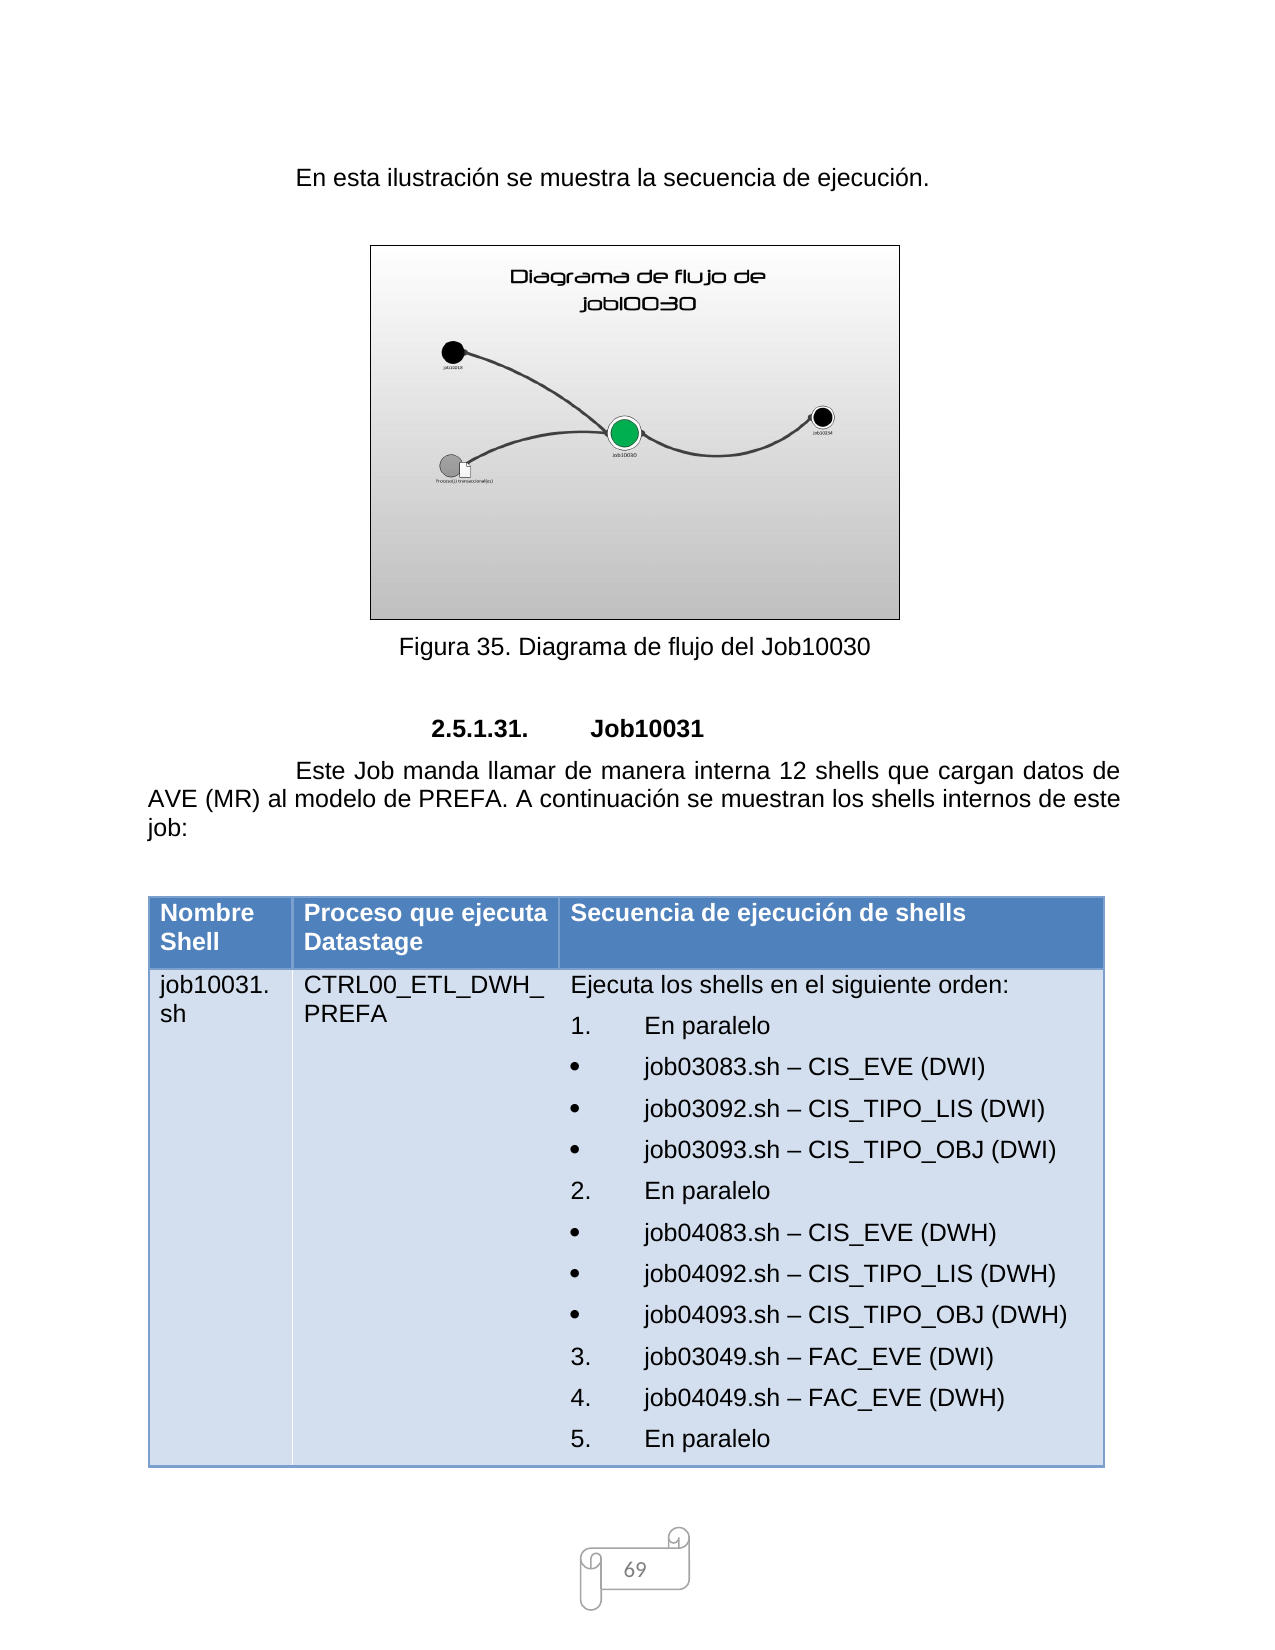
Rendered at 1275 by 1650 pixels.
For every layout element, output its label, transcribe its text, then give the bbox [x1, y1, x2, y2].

text Figura 35. Diagrama de flujo del Job10030 [148, 632, 1122, 661]
table_header Proceso que ejecuta Datastage [294, 898, 558, 968]
table_cell CTRL00_ETL_DWH_PREFA [293, 970, 559, 1465]
text Este Job manda llamar de manera interna 12 shells que cargan datos de AVE (MR) al modelo de PREFA. A continuación se muestran los shells internos de este job: [148, 756, 1122, 842]
subtitle Job10031 [283, 714, 1122, 743]
table_header Secuencia de ejecución de shells [560, 898, 1103, 968]
table_header Nombre Shell [150, 898, 291, 968]
text En esta ilustración se muestra la secuencia de ejecución. [148, 162, 1122, 191]
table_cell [559, 970, 1103, 1465]
table_cell job10031.sh [150, 970, 292, 1465]
picture [371, 246, 899, 619]
